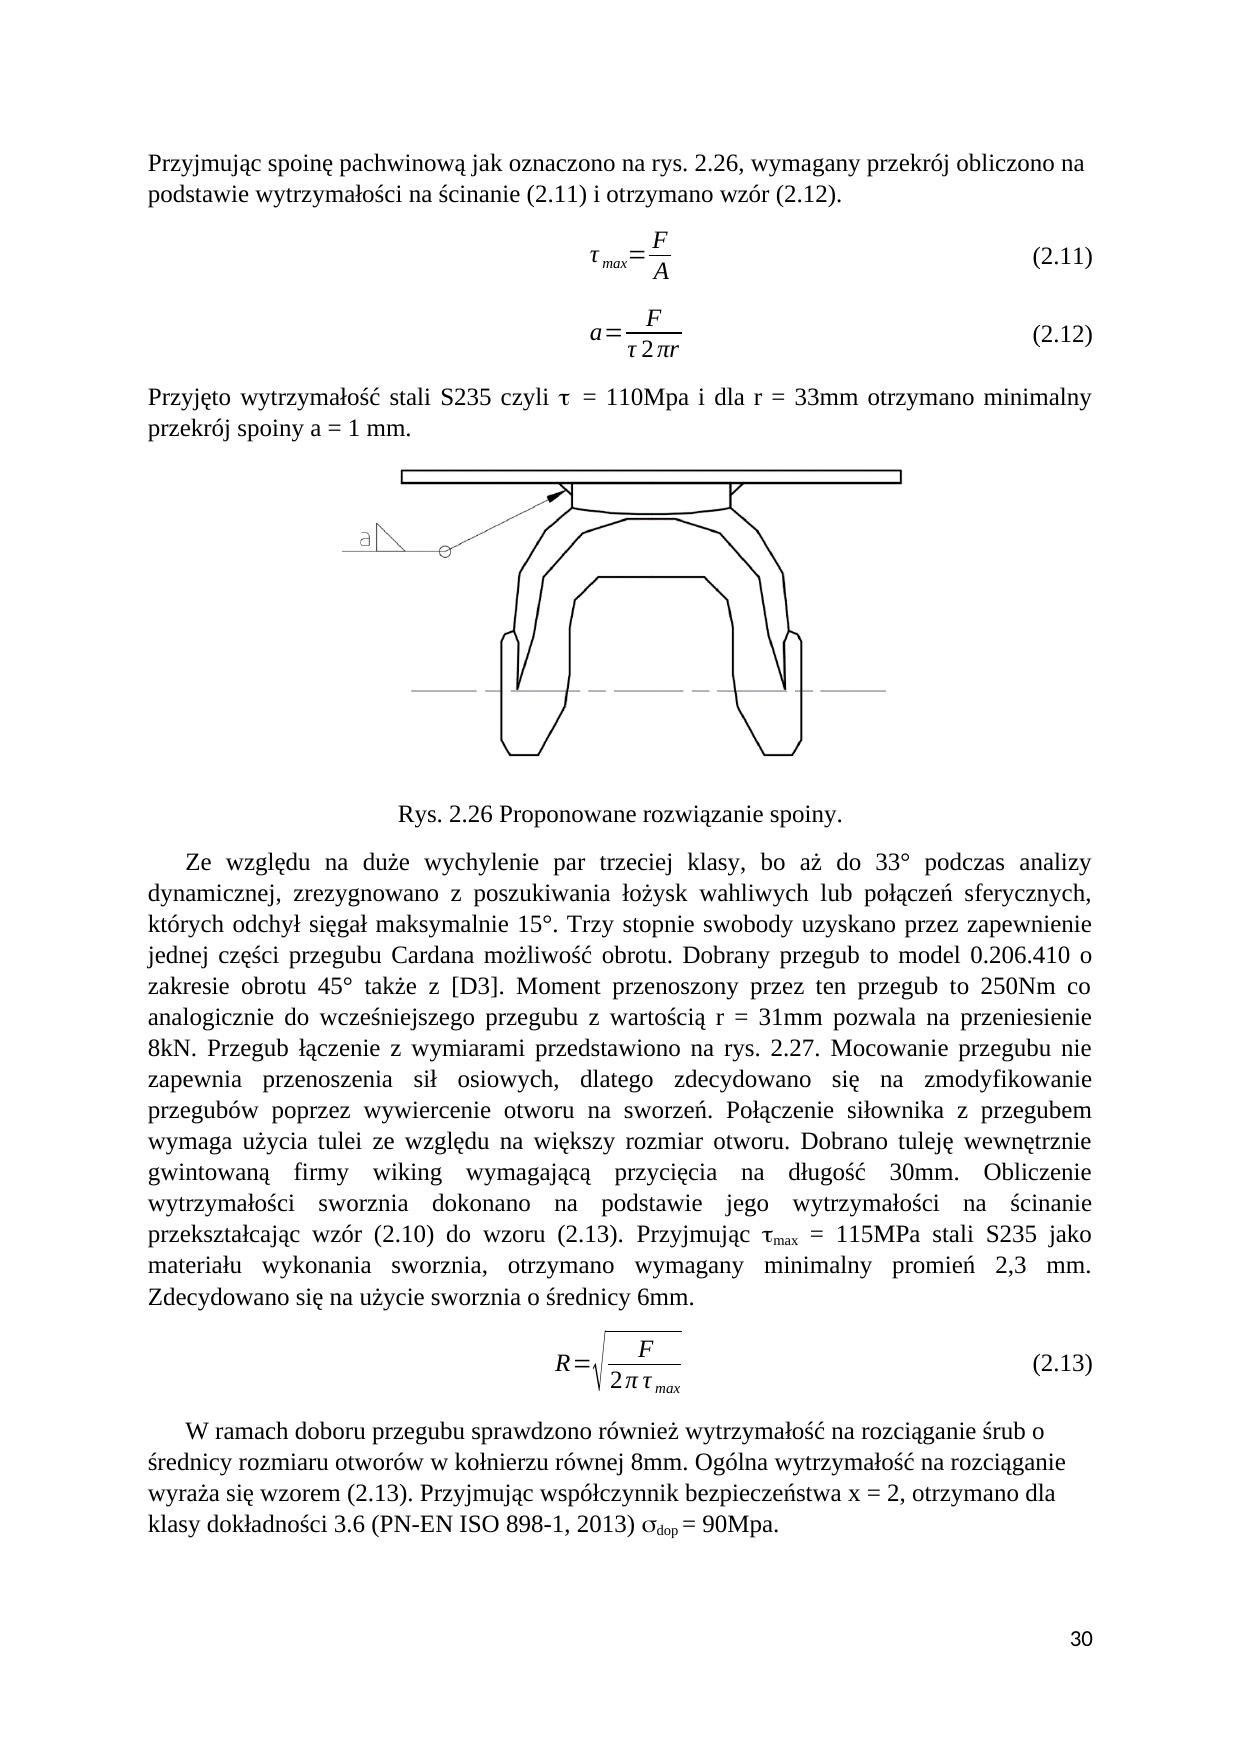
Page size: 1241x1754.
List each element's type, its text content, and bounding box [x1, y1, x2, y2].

picture [332, 461, 908, 781]
text W ramach doboru przegubu sprawdzono również wytrzymałość na rozciąganie śrub o średnicy rozmiaru otworów w kołnierzu równej 8mm. Ogólna wytrzymałość na rozciąganie wyraża się wzorem (2.13). Przyjmując współczynnik bezpieczeństwa x = 2, otrzymano dla klasy dokładności 3.6 (PN-EN ISO 898-1, 2013) dop = 90Mpa. [148, 1416, 1093, 1538]
text Przyjęto wytrzymałość stali S235 czyli = 110Mpa i dla r = 33mm otrzymano minimalny przekrój spoiny a = 1 mm. [148, 382, 1093, 442]
text (2.12) [148, 304, 1093, 363]
text (2.13) [148, 1329, 1093, 1397]
text Rys. 2.26 Proponowane rozwiązanie spoiny. [148, 799, 1093, 828]
text (2.11) [148, 226, 1093, 285]
text Ze względu na duże wychylenie par trzeciej klasy, bo aż do 33° podczas analizy dynamicznej, zrezygnowano z poszukiwania łożysk wahliwych lub połączeń sferycznych, których odchył sięgał maksymalnie 15°. Trzy stopnie swobody uzyskano przez zapewnienie jednej części przegubu Cardana możliwość obrotu. Dobrany przegub to model 0.206.410 o zakresie obrotu 45° także z [D3]. Moment przenoszony przez ten przegub to 250Nm co analogicznie do wcześniejszego przegubu z wartością r = 31mm pozwala na przeniesienie 8kN. Przegub łączenie z wymiarami przedstawiono na rys. 2.27. Mocowanie przegubu nie zapewnia przenoszenia sił osiowych, dlatego zdecydowano się na zmodyfikowanie przegubów poprzez wywiercenie otworu na sworzeń. Połączenie siłownika z przegubem wymaga użycia tulei ze względu na większy rozmiar otworu. Dobrano tuleję wewnętrznie gwintowaną firmy wiking wymagającą przycięcia na długość 30mm. Obliczenie wytrzymałości sworznia dokonano na podstawie jego wytrzymałości na ścinanie przekształcając wzór (2.10) do wzoru (2.13). Przyjmując max = 115MPa stali S235 jako materiału wykonania sworznia, otrzymano wymagany minimalny promień 2,3 mm. Zdecydowano się na użycie sworznia o średnicy 6mm. [148, 847, 1093, 1310]
text Przyjmując spoinę pachwinową jak oznaczono na rys. 2.26, wymagany przekrój obliczono na podstawie wytrzymałości na ścinanie (2.11) i otrzymano wzór (2.12). [148, 148, 1093, 207]
